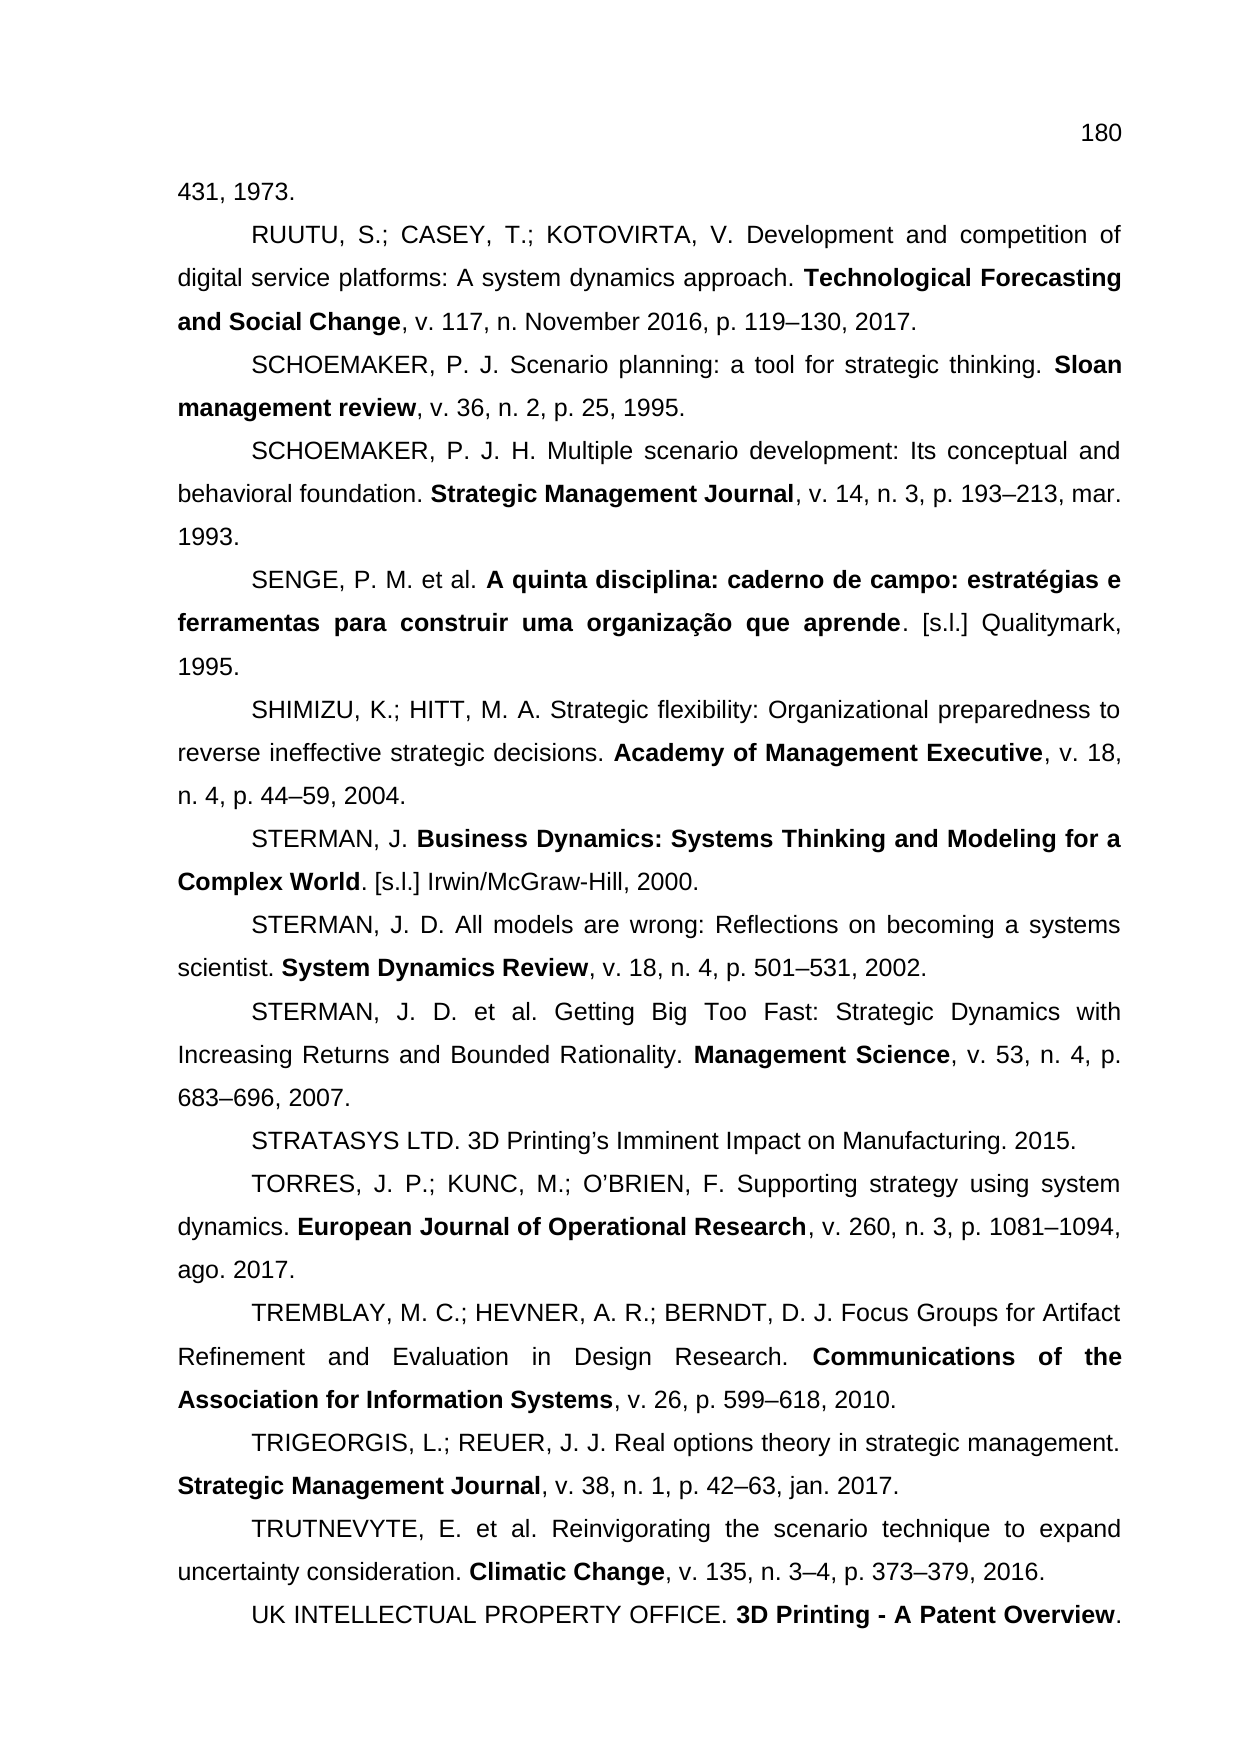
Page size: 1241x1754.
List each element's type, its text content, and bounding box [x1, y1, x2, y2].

text TRIGEORGIS, L.; REUER, J. J. Real options theory in strategic management. Strategic Management Journal, v. 38, n. 1, p. 42–63, jan. 2017. [177, 1428, 1122, 1500]
text SCHOEMAKER, P. J. H. Multiple scenario development: Its conceptual and behavioral foundation. Strategic Management Journal, v. 14, n. 3, p. 193–213, mar. 1993. [177, 436, 1122, 551]
text TREMBLAY, M. C.; HEVNER, A. R.; BERNDT, D. J. Focus Groups for Artifact Refinement and Evaluation in Design Research. Communications of the Association for Information Systems, v. 26, p. 599–618, 2010. [177, 1298, 1122, 1413]
text SENGE, P. M. et al. A quinta disciplina: caderno de campo: estratégias e ferramentas para construir uma organização que aprende. [s.l.] Qualitymark, 1995. [177, 565, 1122, 680]
text TORRES, J. P.; KUNC, M.; O’BRIEN, F. Supporting strategy using system dynamics. European Journal of Operational Research, v. 260, n. 3, p. 1081–1094, ago. 2017. [177, 1169, 1122, 1284]
text RUUTU, S.; CASEY, T.; KOTOVIRTA, V. Development and competition of digital service platforms: A system dynamics approach. Technological Forecasting and Social Change, v. 117, n. November 2016, p. 119–130, 2017. [177, 220, 1122, 335]
text STRATASYS LTD. 3D Printing’s Imminent Impact on Manufacturing. 2015. [177, 1126, 1122, 1155]
text SHIMIZU, K.; HITT, M. A. Strategic flexibility: Organizational preparedness to reverse ineffective strategic decisions. Academy of Management Executive, v. 18, n. 4, p. 44–59, 2004. [177, 695, 1122, 810]
text TRUTNEVYTE, E. et al. Reinvigorating the scenario technique to expand uncertainty consideration. Climatic Change, v. 135, n. 3–4, p. 373–379, 2016. [177, 1514, 1122, 1586]
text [177, 177, 1122, 206]
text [177, 1600, 1122, 1629]
text STERMAN, J. D. et al. Getting Big Too Fast: Strategic Dynamics with Increasing Returns and Bounded Rationality. Management Science, v. 53, n. 4, p. 683–696, 2007. [177, 997, 1122, 1112]
text STERMAN, J. Business Dynamics: Systems Thinking and Modeling for a Complex World. [s.l.] Irwin/McGraw-Hill, 2000. [177, 824, 1122, 896]
text STERMAN, J. D. All models are wrong: Reflections on becoming a systems scientist. System Dynamics Review, v. 18, n. 4, p. 501–531, 2002. [177, 910, 1122, 982]
text SCHOEMAKER, P. J. Scenario planning: a tool for strategic thinking. Sloan management review, v. 36, n. 2, p. 25, 1995. [177, 350, 1122, 422]
